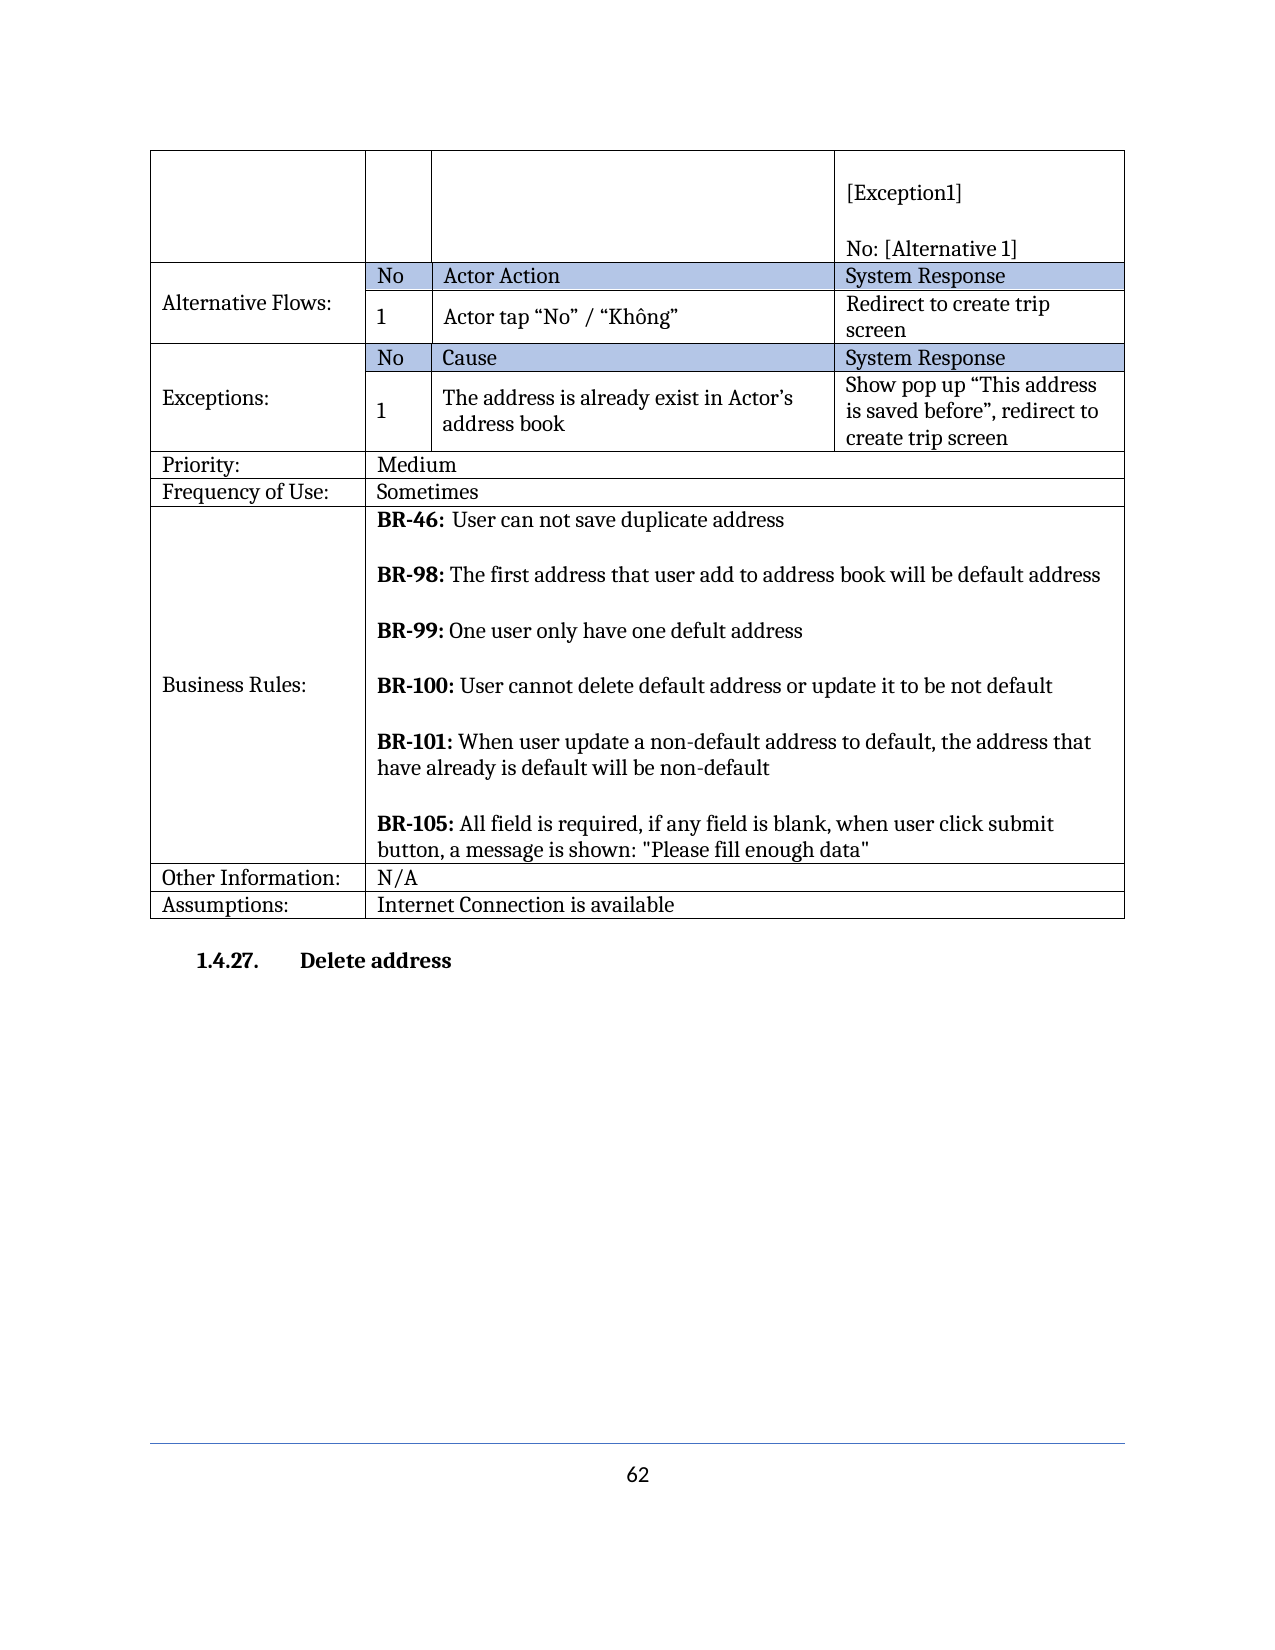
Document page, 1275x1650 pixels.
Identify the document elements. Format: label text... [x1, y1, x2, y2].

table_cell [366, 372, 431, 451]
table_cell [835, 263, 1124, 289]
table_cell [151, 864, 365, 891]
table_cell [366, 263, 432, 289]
list Delete address [197, 948, 1125, 974]
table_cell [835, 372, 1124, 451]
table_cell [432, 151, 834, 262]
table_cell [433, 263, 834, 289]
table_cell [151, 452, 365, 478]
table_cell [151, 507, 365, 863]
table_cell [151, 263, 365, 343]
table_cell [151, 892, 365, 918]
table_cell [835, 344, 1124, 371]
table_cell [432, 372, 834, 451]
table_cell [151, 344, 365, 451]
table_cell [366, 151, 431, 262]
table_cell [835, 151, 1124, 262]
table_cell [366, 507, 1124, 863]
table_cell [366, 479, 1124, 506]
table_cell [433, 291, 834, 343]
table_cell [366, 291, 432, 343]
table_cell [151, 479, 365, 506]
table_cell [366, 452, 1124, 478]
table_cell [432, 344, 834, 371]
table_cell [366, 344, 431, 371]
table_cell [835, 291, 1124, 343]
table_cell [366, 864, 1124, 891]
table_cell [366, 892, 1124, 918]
